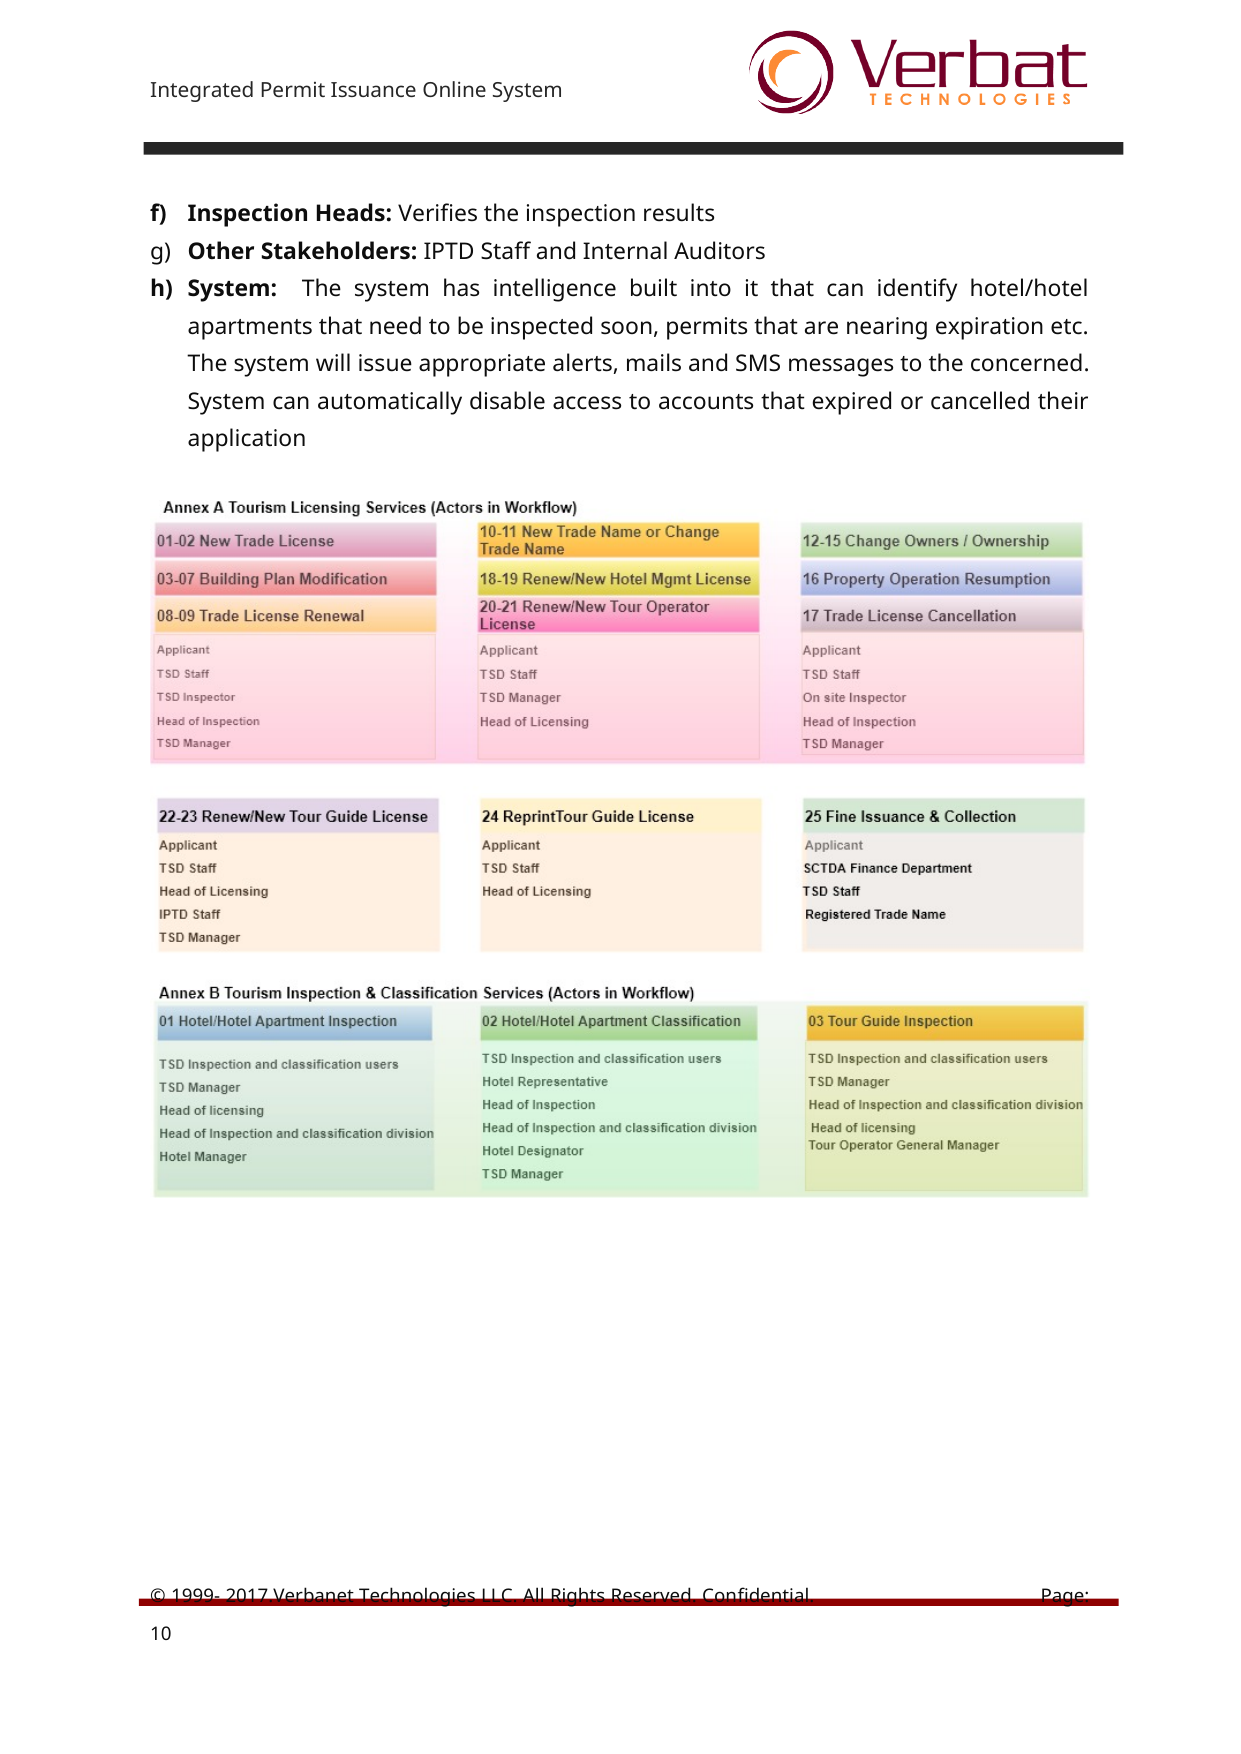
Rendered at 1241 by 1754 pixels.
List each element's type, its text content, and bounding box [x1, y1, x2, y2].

picture [150, 491, 1091, 1198]
list Inspection Heads: Verifies the inspection results [150, 192, 1090, 229]
picture [745, 26, 1089, 114]
list Other Stakeholders: IPTD Staff and Internal Auditors [150, 229, 1090, 267]
list System: The system has intelligence built into it that can identify hotel/hotel apartments that need to be inspected soon, permits that are nearing expiration etc. The system will issue appropriate alerts, mails and SMS messages to the concerned. System can automatically disable access to accounts that expired or cancelled their application [150, 267, 1090, 454]
